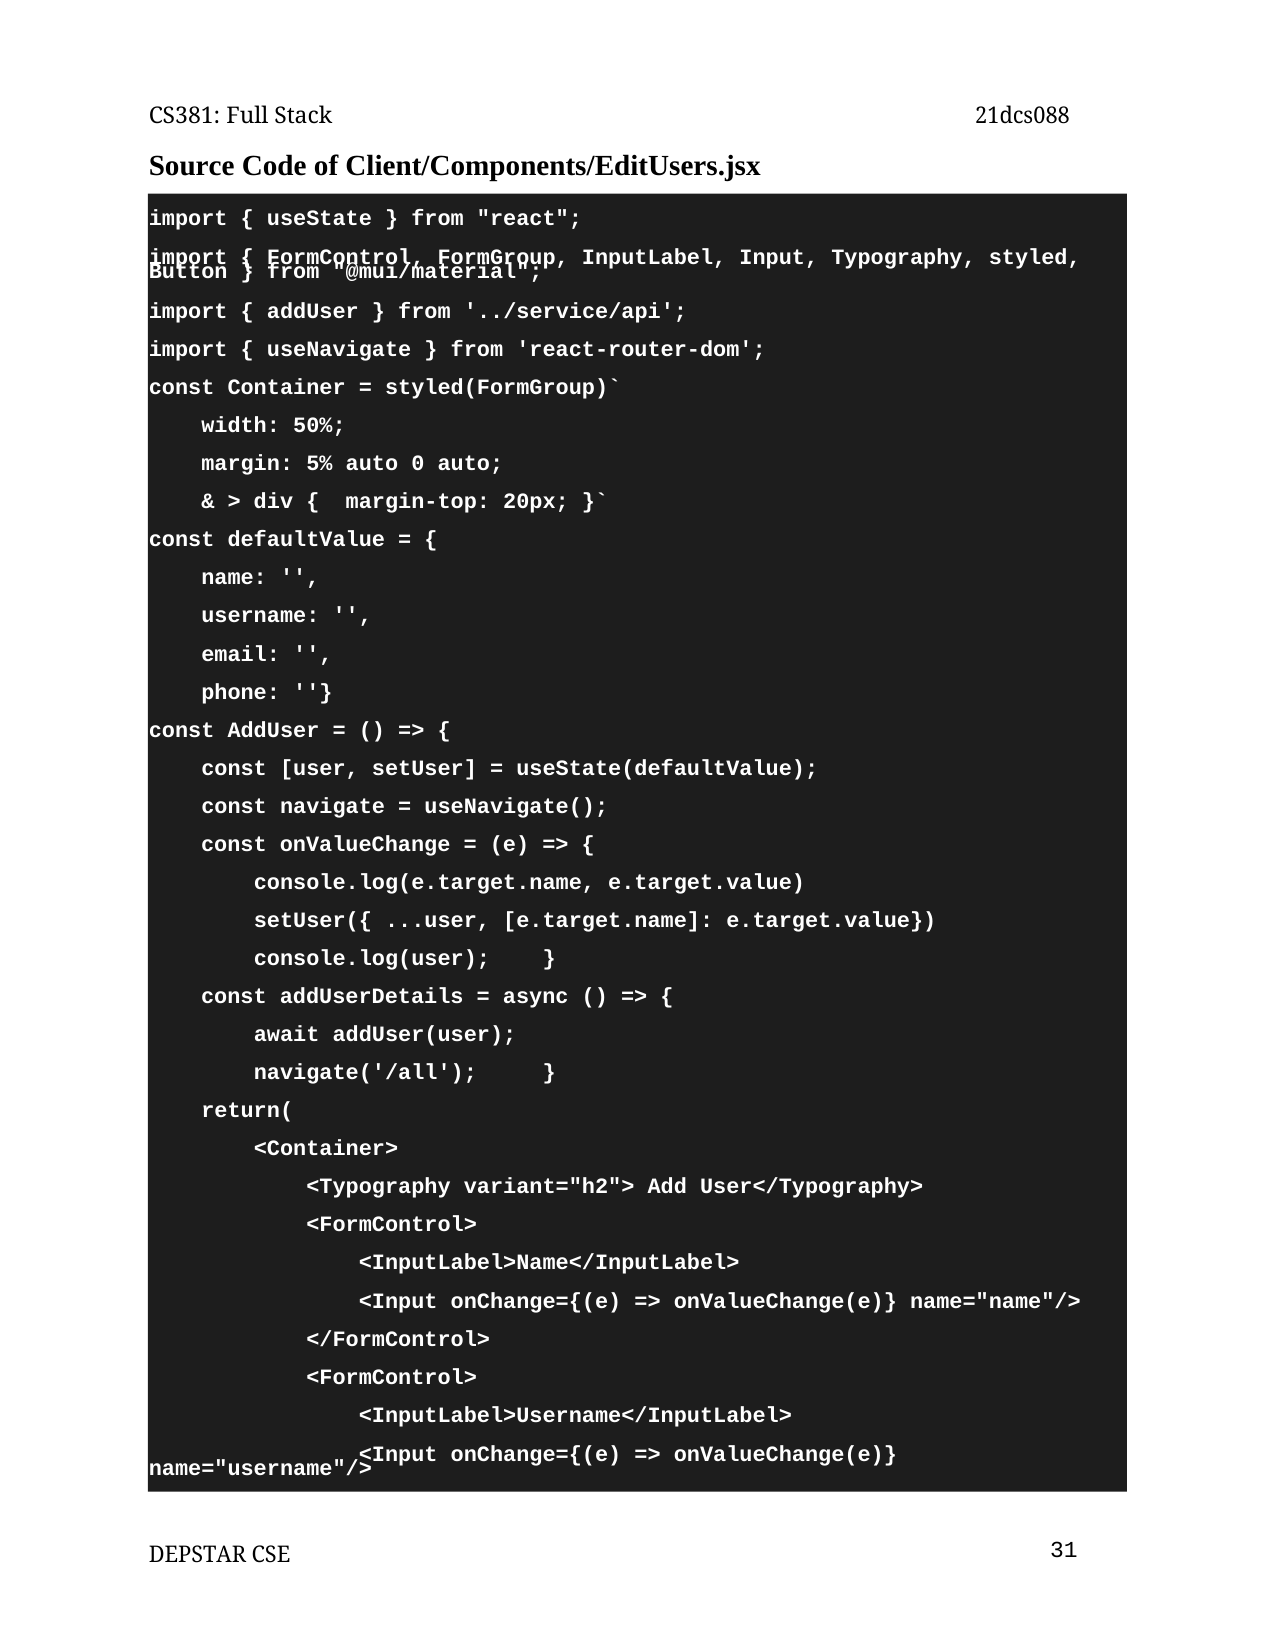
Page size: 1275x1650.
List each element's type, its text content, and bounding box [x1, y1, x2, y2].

text import { addUser } from '../service/api'; import { useNavigate } from 'react-router-dom'; const Container = styled(FormGroup)` [148, 300, 766, 401]
text <Container> [253, 1137, 1139, 1162]
text phone: ''} [201, 681, 1139, 706]
text return( [201, 1099, 1139, 1124]
text width: 50%; [201, 414, 1139, 439]
text const addUserDetails = async () => { await addUser(user); navigate('/all'); } [201, 985, 674, 1086]
text const [user, setUser] = useState(defaultValue); const navigate = useNavigate(); [201, 757, 820, 820]
text import { FormControl, FormGroup, InputLabel, Input, Typography, styled, Button } from "@mui/material"; [148, 251, 1083, 285]
text <InputLabel>Name</InputLabel> [358, 1252, 1139, 1276]
text import { useState } from "react"; [148, 207, 1139, 232]
text <FormControl> [306, 1213, 1139, 1238]
subtitle Source Code of Client/Components/EditUsers.jsx [148, 148, 1139, 182]
text <InputLabel>Username</InputLabel> [358, 1404, 1139, 1429]
text <Input onChange={(e) => onValueChange(e)} name="name"/> [358, 1290, 1139, 1314]
text name: '', [201, 566, 1139, 591]
text const AddUser = () => { [148, 719, 1139, 744]
text setUser({ ...user, [e.target.name]: e.target.value}) console.log(user); } [253, 909, 936, 972]
text <Typography variant="h2"> Add User</Typography> [306, 1175, 1139, 1200]
text margin: 5% auto 0 auto; [201, 452, 1139, 477]
text & > div { margin-top: 20px; }` const defaultValue = { [148, 491, 608, 553]
text username: '', [201, 605, 1139, 629]
text const onValueChange = (e) => { console.log(e.target.name, e.target.value) [201, 833, 805, 896]
text <FormControl> [306, 1366, 1139, 1391]
text <Input onChange={(e) => onValueChange(e)} name="username"/> [148, 1448, 899, 1482]
text email: '', [201, 643, 1139, 668]
text </FormControl> [306, 1328, 1139, 1353]
